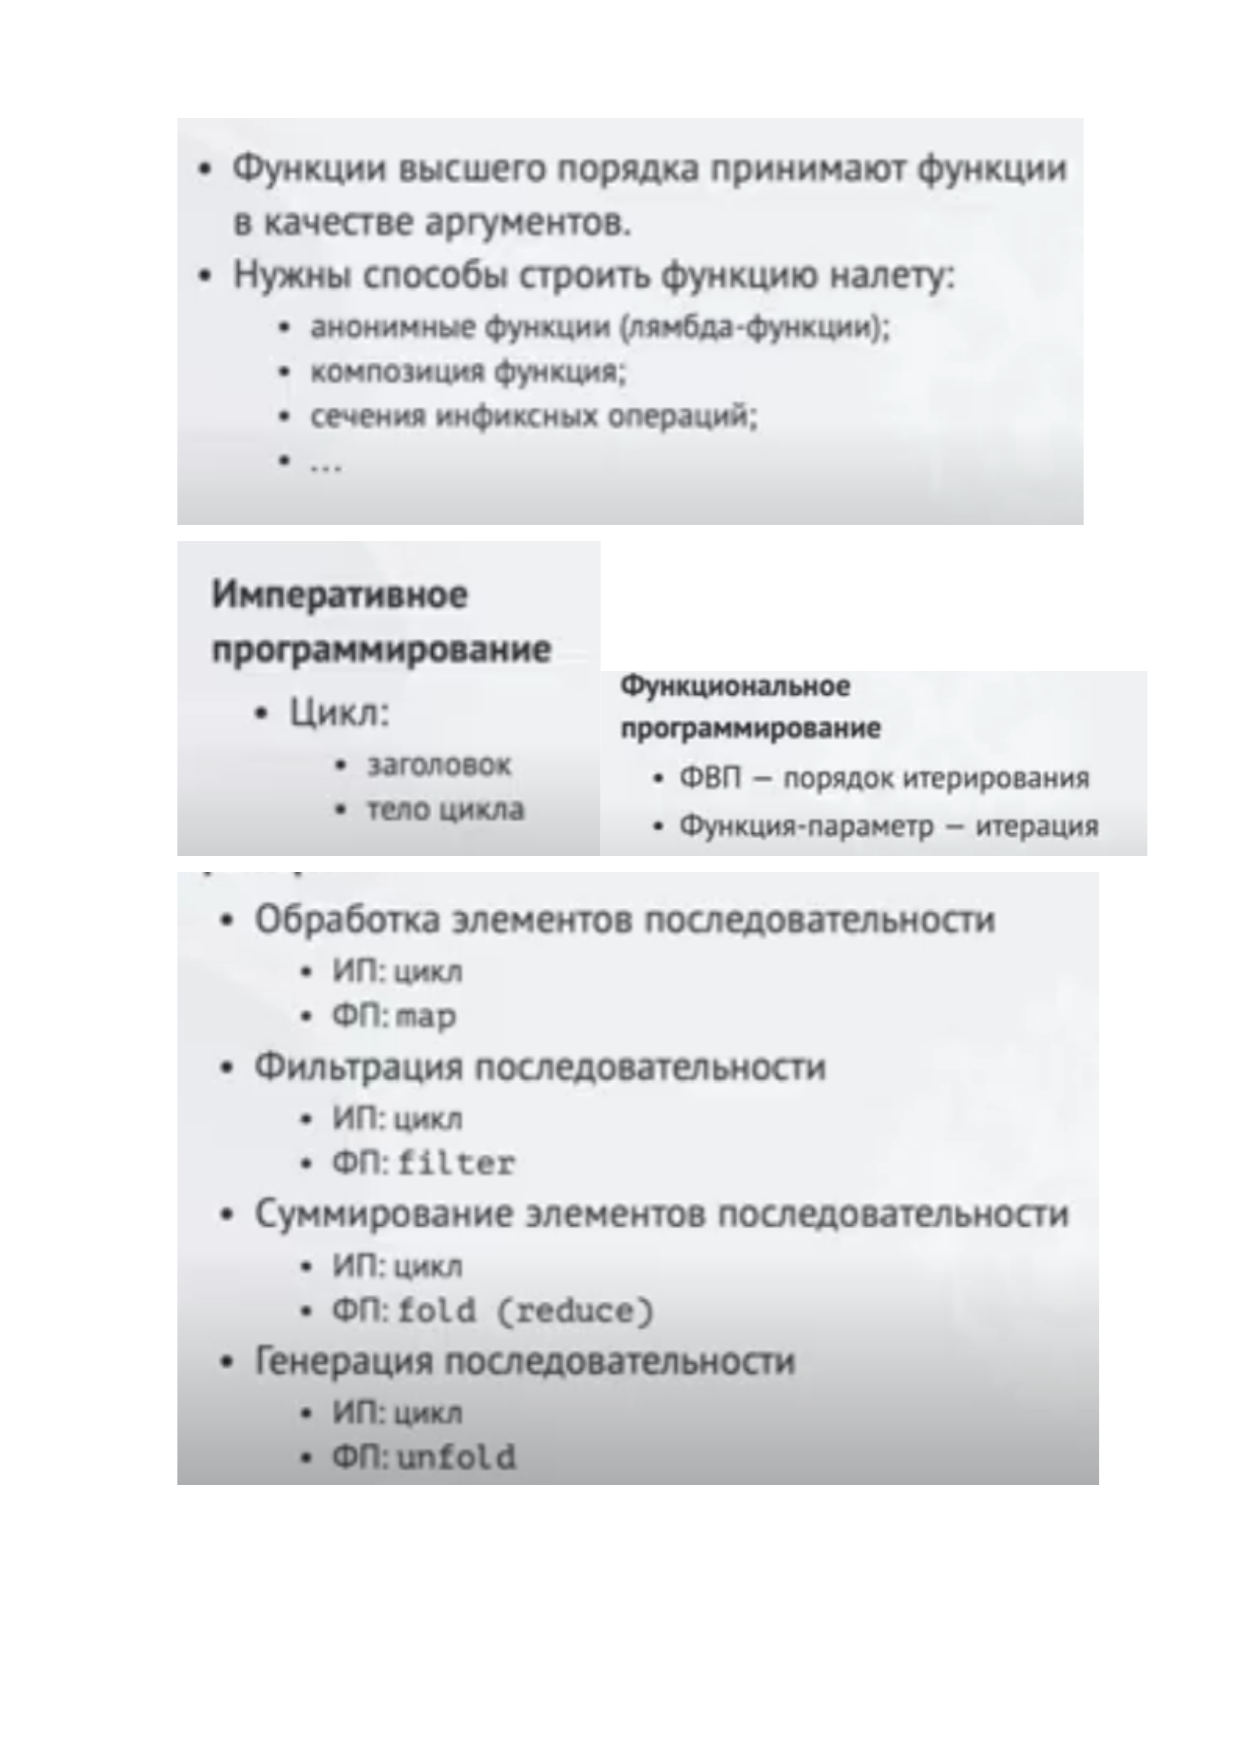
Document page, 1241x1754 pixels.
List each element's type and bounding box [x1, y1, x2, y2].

picture [177, 118, 1084, 525]
picture [177, 872, 1100, 1485]
picture [177, 541, 1148, 856]
